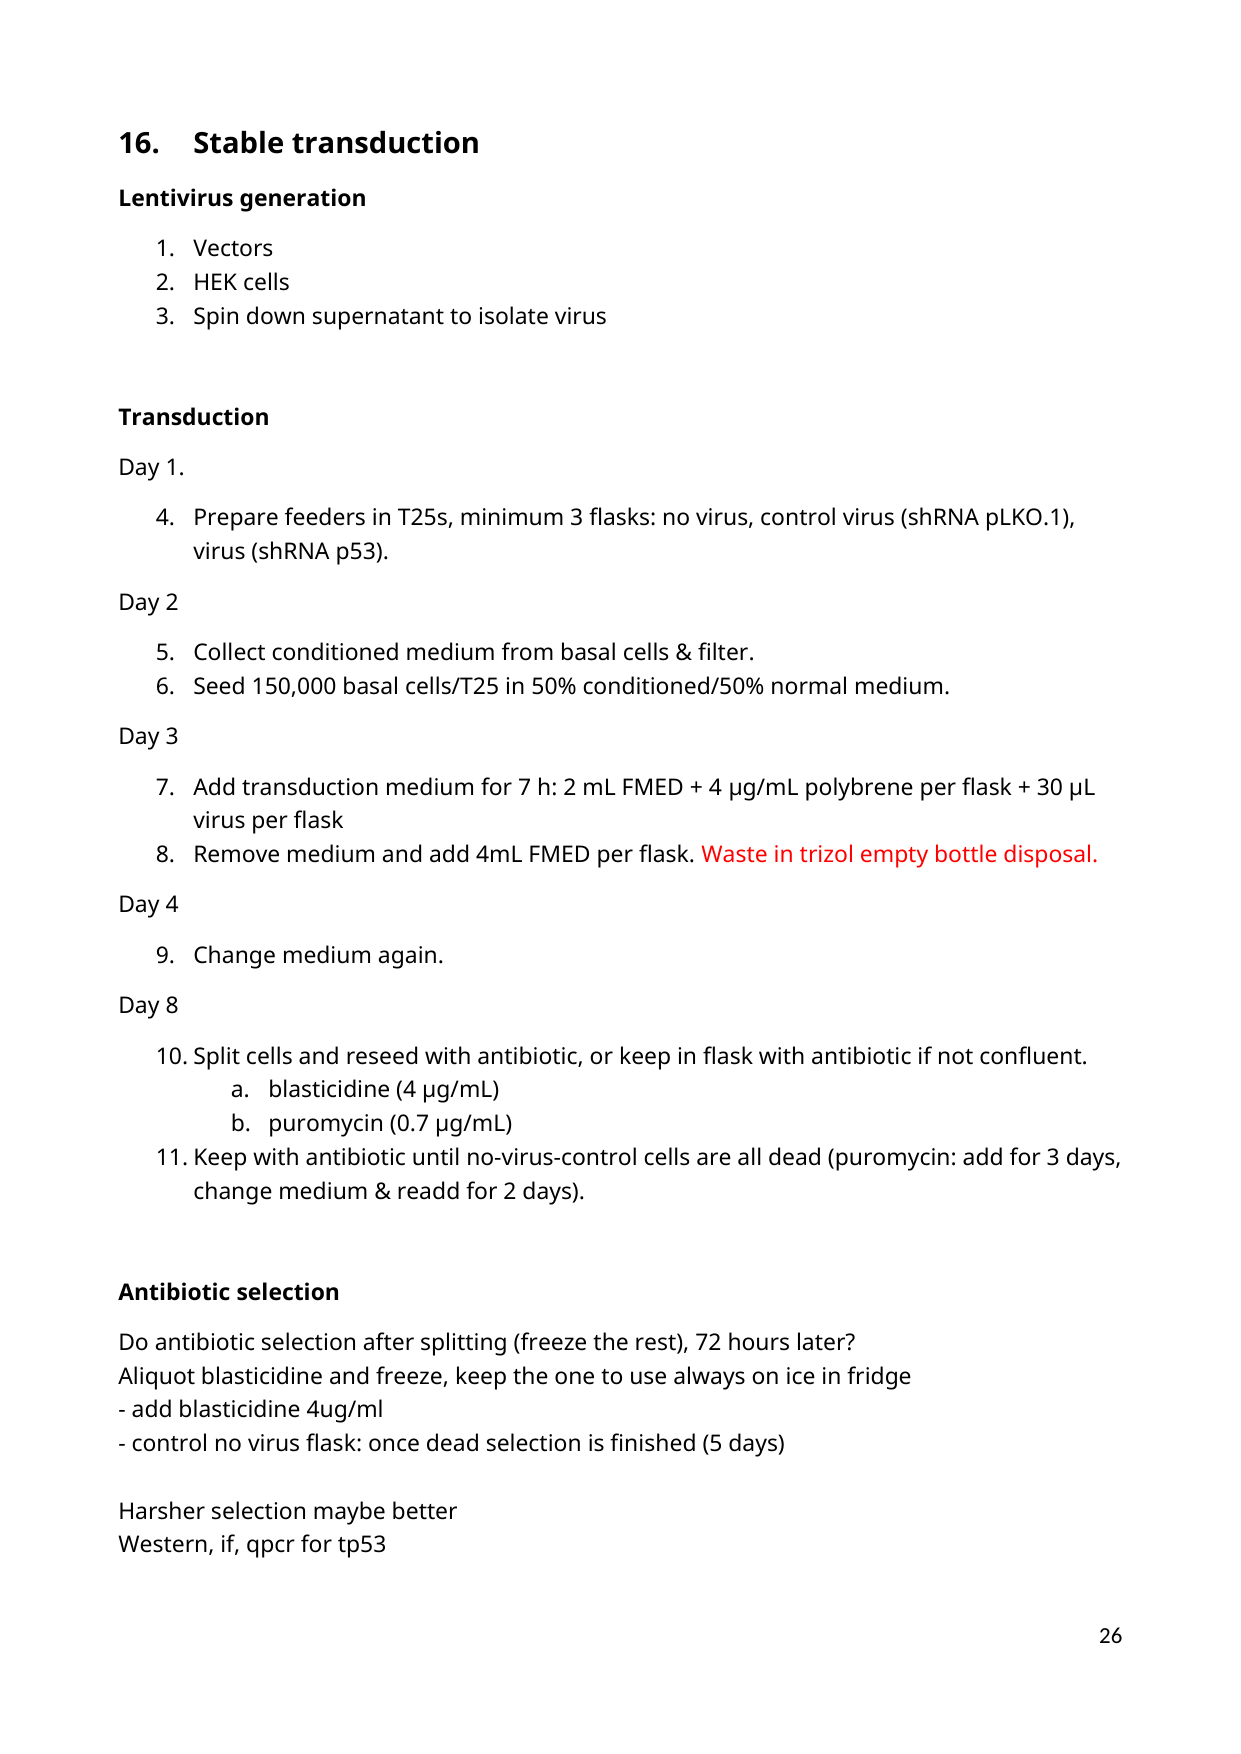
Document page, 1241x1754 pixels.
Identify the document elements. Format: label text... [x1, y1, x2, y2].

text Do antibiotic selection after splitting (freeze the rest), 72 hours later? Aliquot blasticidine and freeze, keep the one to use always on ice in fridge - add blasticidine 4ug/ml - control no virus flask: once dead selection is finished (5 days) Harsher selection maybe better Western, if, qpcr for tp53 [118, 1326, 1122, 1560]
text Day 8 [118, 989, 1122, 1021]
list Keep with antibiotic until no-virus-control cells are all dead (puromycin: add for 3 days, change medium & readd for 2 days). [156, 1141, 1122, 1206]
text Lentivirus generation [118, 182, 1122, 213]
list Add transduction medium for 7 h: 2 mL FMED + 4 μg/mL polybrene per flask + 30 μL virus per flask [156, 771, 1122, 836]
text Antibiotic selection [118, 1276, 1122, 1307]
text Day 3 [118, 720, 1122, 751]
list Split cells and reseed with antibiotic, or keep in flask with antibiotic if not confluent. [156, 1040, 1122, 1071]
subtitle Stable transduction [118, 122, 1122, 162]
list Vectors [156, 232, 1122, 263]
text Day 4 [118, 888, 1122, 920]
text Day 1. [118, 451, 1122, 482]
list Change medium again. [156, 939, 1122, 970]
list Spin down supernatant to isolate virus [156, 300, 1122, 331]
list puromycin (0.7 μg/mL) [231, 1107, 1122, 1138]
list HEK cells [156, 266, 1122, 297]
list Seed 150,000 basal cells/T25 in 50% conditioned/50% normal medium. [156, 670, 1122, 701]
list Collect conditioned medium from basal cells & filter. [156, 636, 1122, 667]
text Day 2 [118, 586, 1122, 617]
text Transduction [118, 401, 1122, 432]
list Prepare feeders in T25s, minimum 3 flasks: no virus, control virus (shRNA pLKO.1), virus (shRNA p53). [156, 501, 1122, 566]
list blasticidine (4 μg/mL) [231, 1073, 1122, 1105]
list Remove medium and add 4mL FMED per flask. Waste in trizol empty bottle disposal. [156, 838, 1122, 869]
